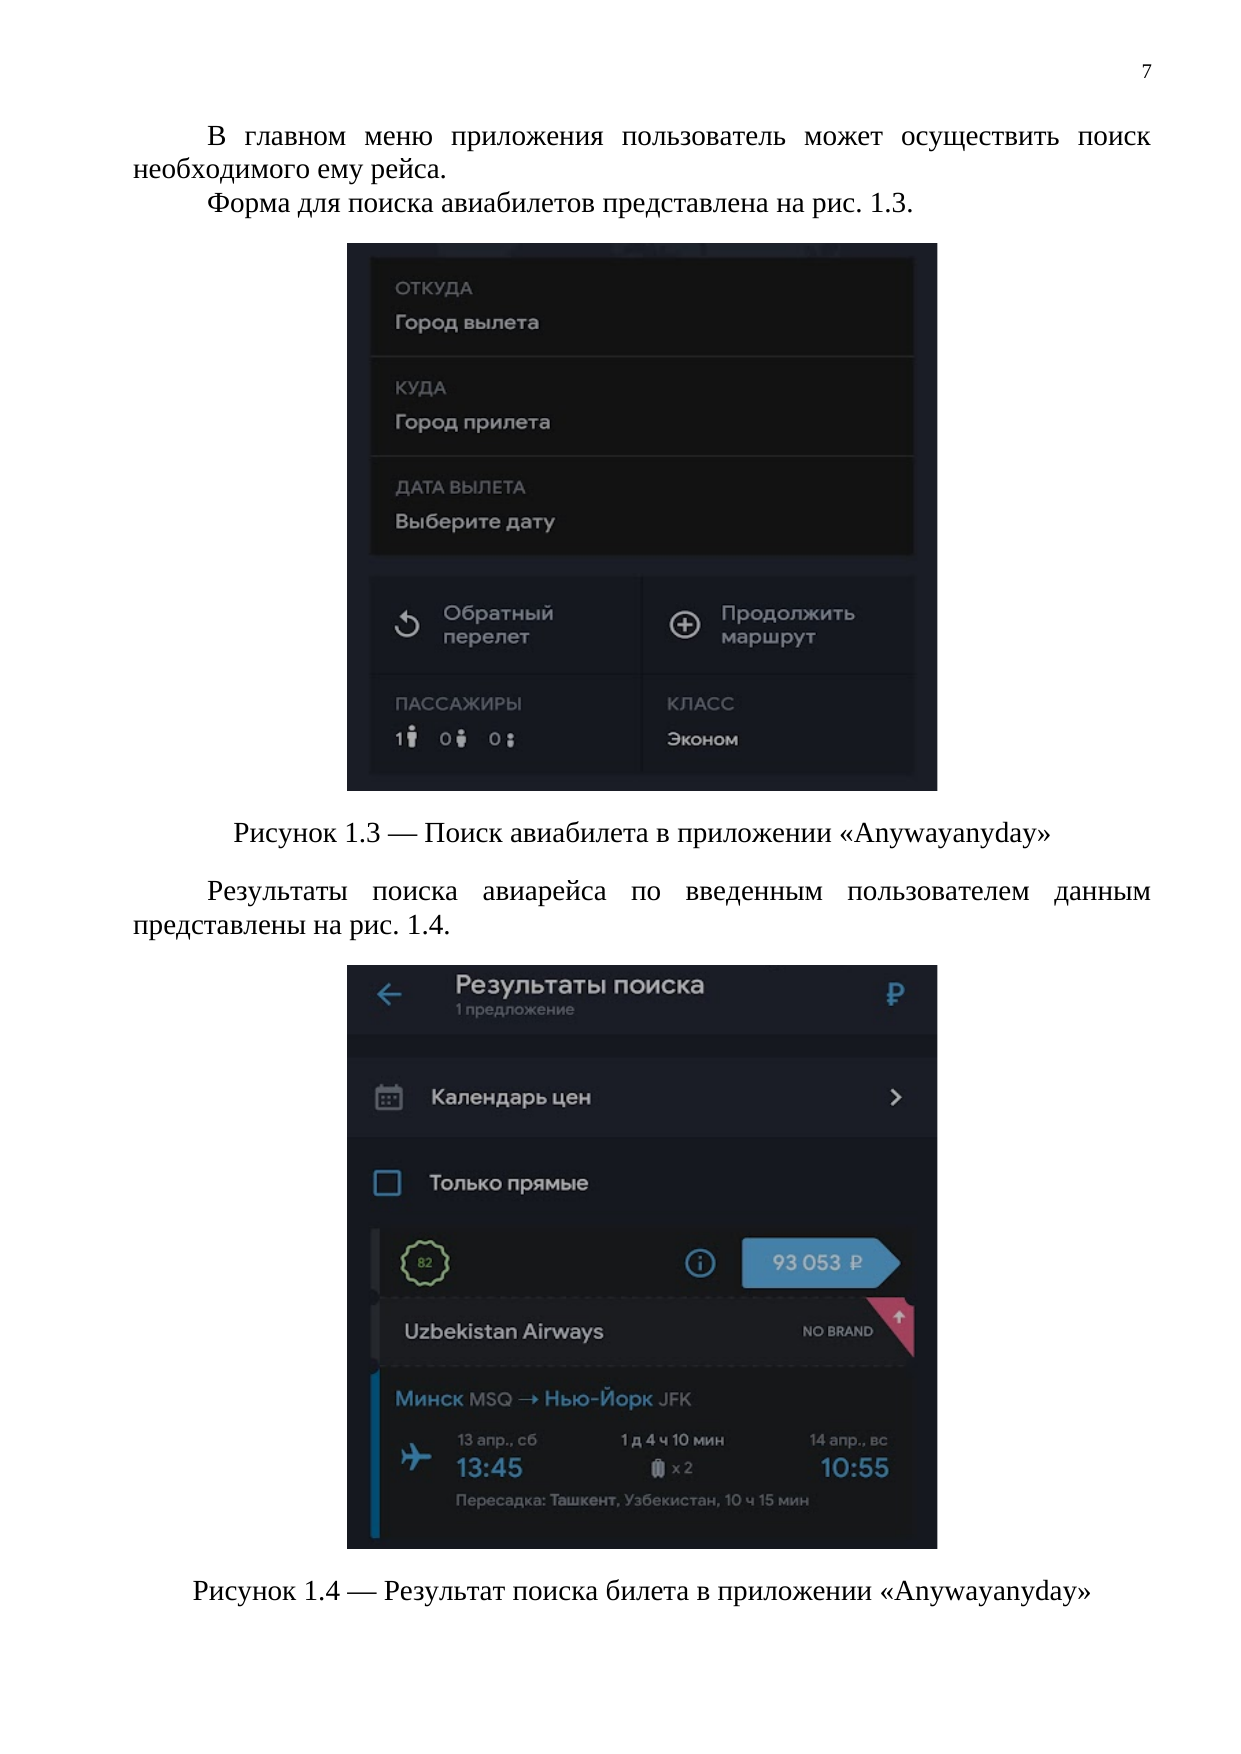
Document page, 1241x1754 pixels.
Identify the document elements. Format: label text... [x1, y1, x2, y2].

picture [347, 243, 938, 791]
text В главном меню приложения пользователь может осуществить поиск необходимого ему рейса. [133, 118, 1152, 185]
text Рисунок 1.3 — Поиск авиабилета в приложении «Anywayanyday» [133, 815, 1152, 848]
text Рисунок 1.4 — Результат поиска билета в приложении «Anywayanyday» [133, 1573, 1152, 1607]
text Результаты поиска авиарейса по введенным пользователем данным представлены на рис. 1.4. [133, 873, 1152, 941]
picture [347, 965, 938, 1549]
text Форма для поиска авиабилетов представлена на рис. 1.3. [133, 185, 1152, 219]
